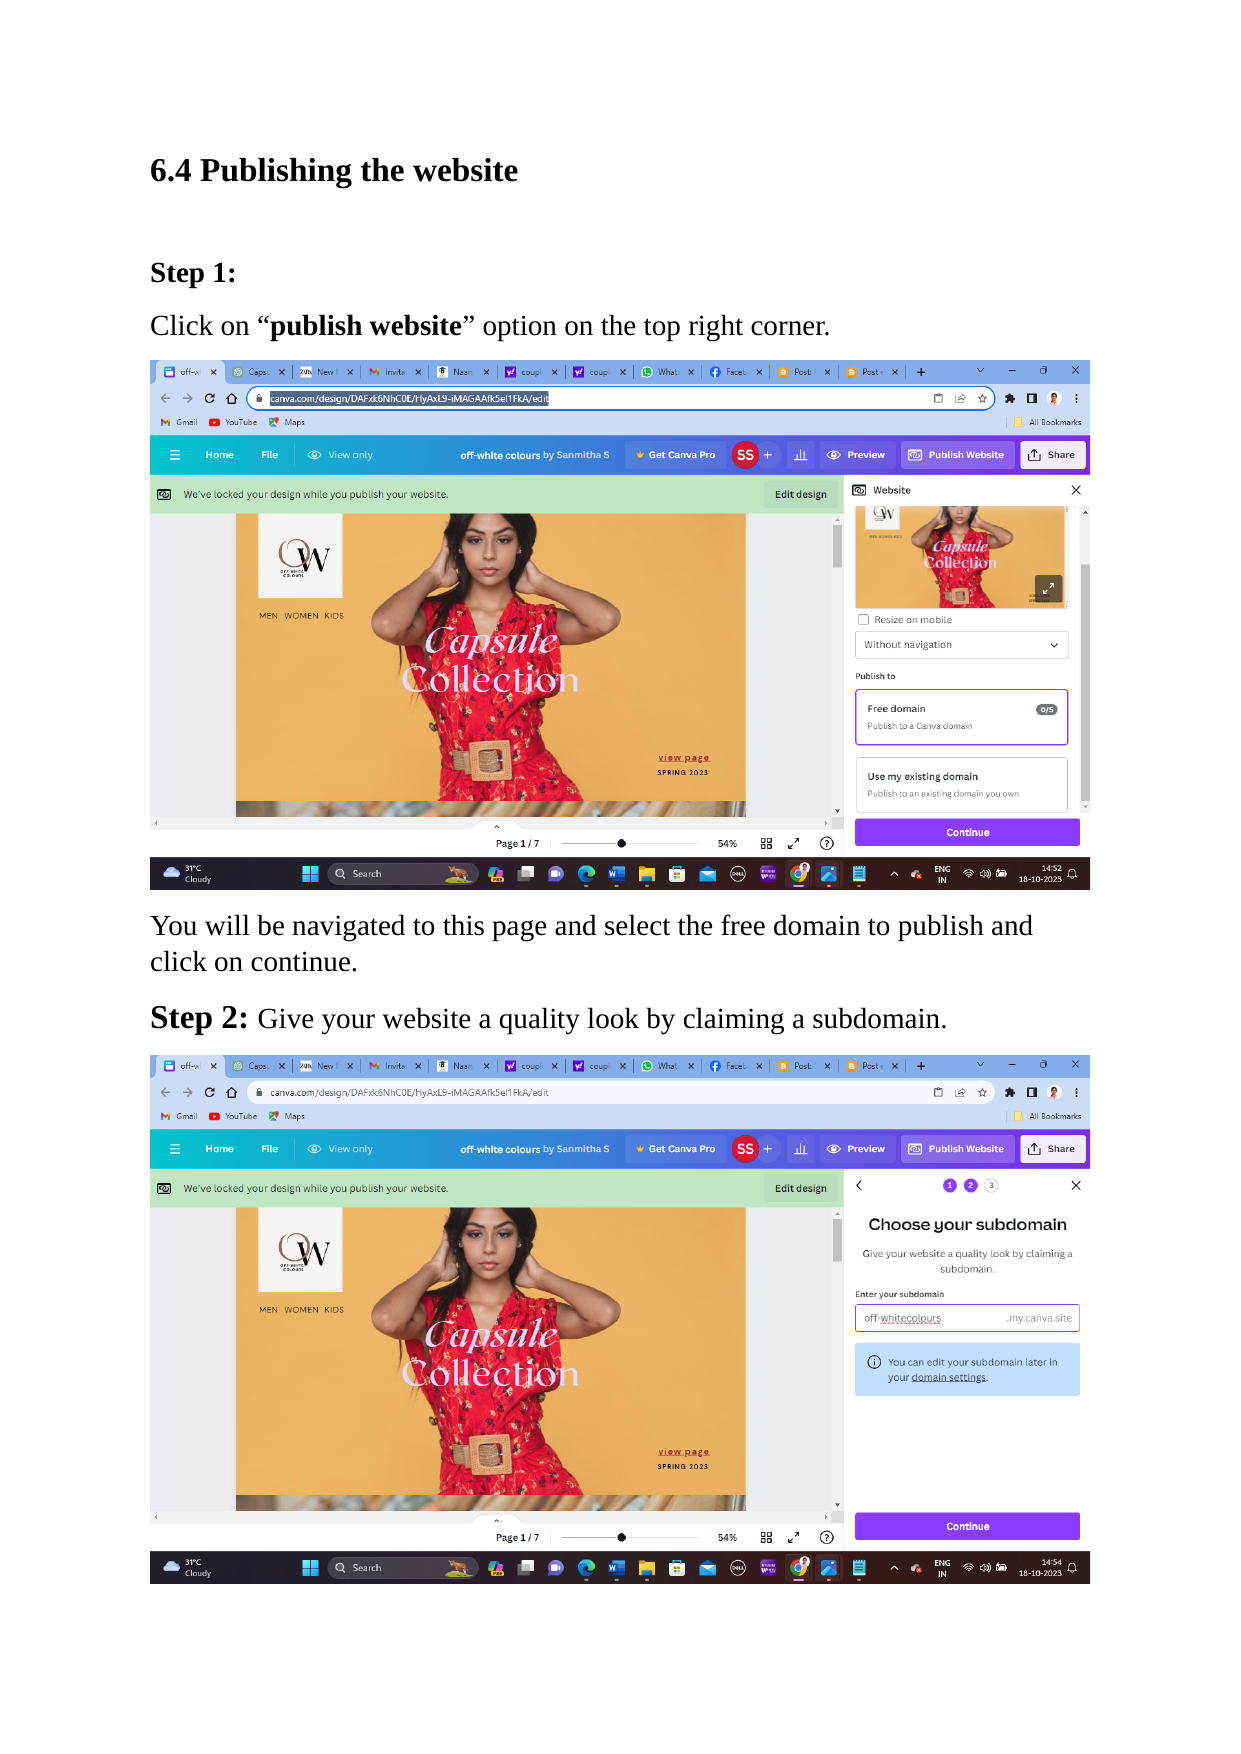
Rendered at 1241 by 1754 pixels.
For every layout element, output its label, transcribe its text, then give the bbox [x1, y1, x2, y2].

text Click on “publish website” option on the top right corner. [150, 308, 1090, 341]
picture [150, 1055, 1091, 1584]
text Step 2: Give your website a quality look by claiming a subdomain. [150, 997, 1090, 1035]
text You will be navigated to this page and select the free domain to publish and click on continue. [150, 908, 1090, 978]
text 6.4 Publishing the website [150, 150, 1090, 188]
picture [150, 360, 1091, 890]
text Step 1: [150, 255, 1090, 288]
